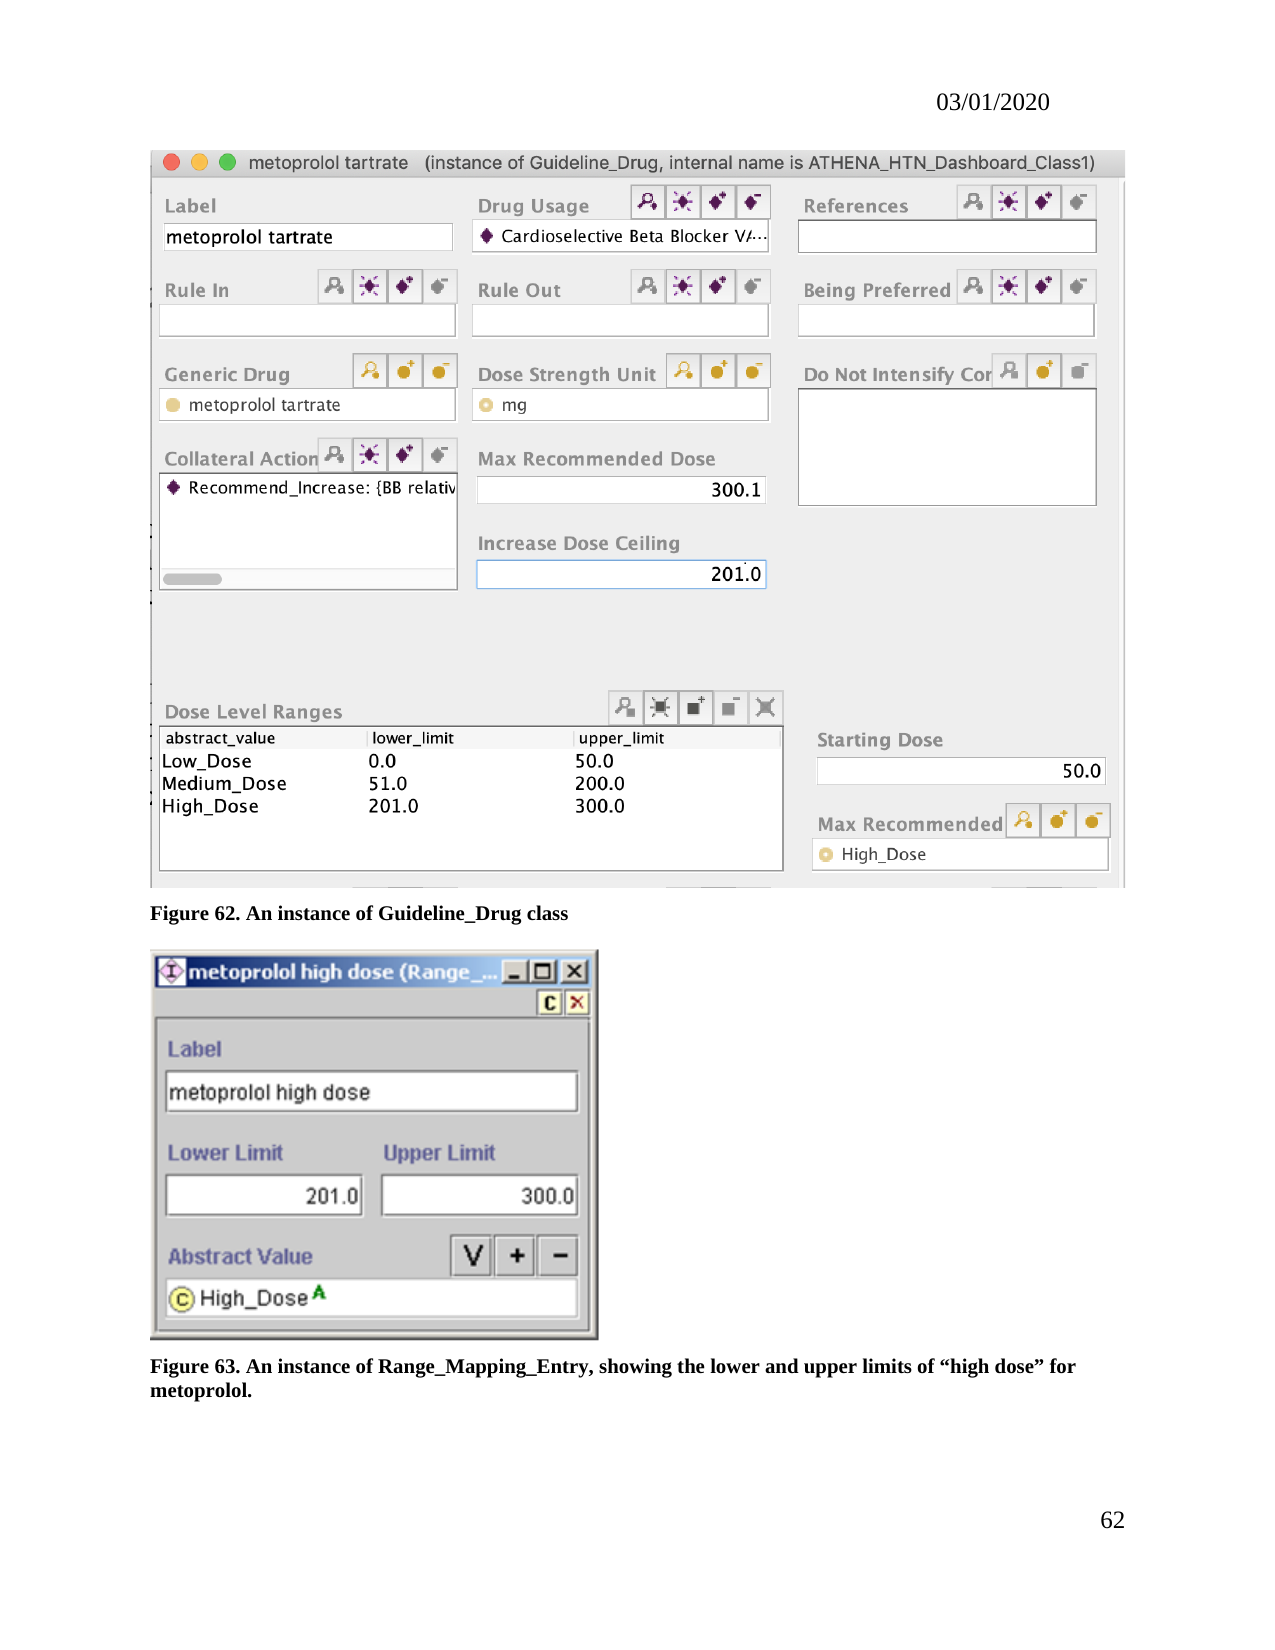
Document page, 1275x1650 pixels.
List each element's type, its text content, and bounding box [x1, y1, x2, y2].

picture [150, 150, 1125, 888]
picture [150, 945, 602, 1342]
